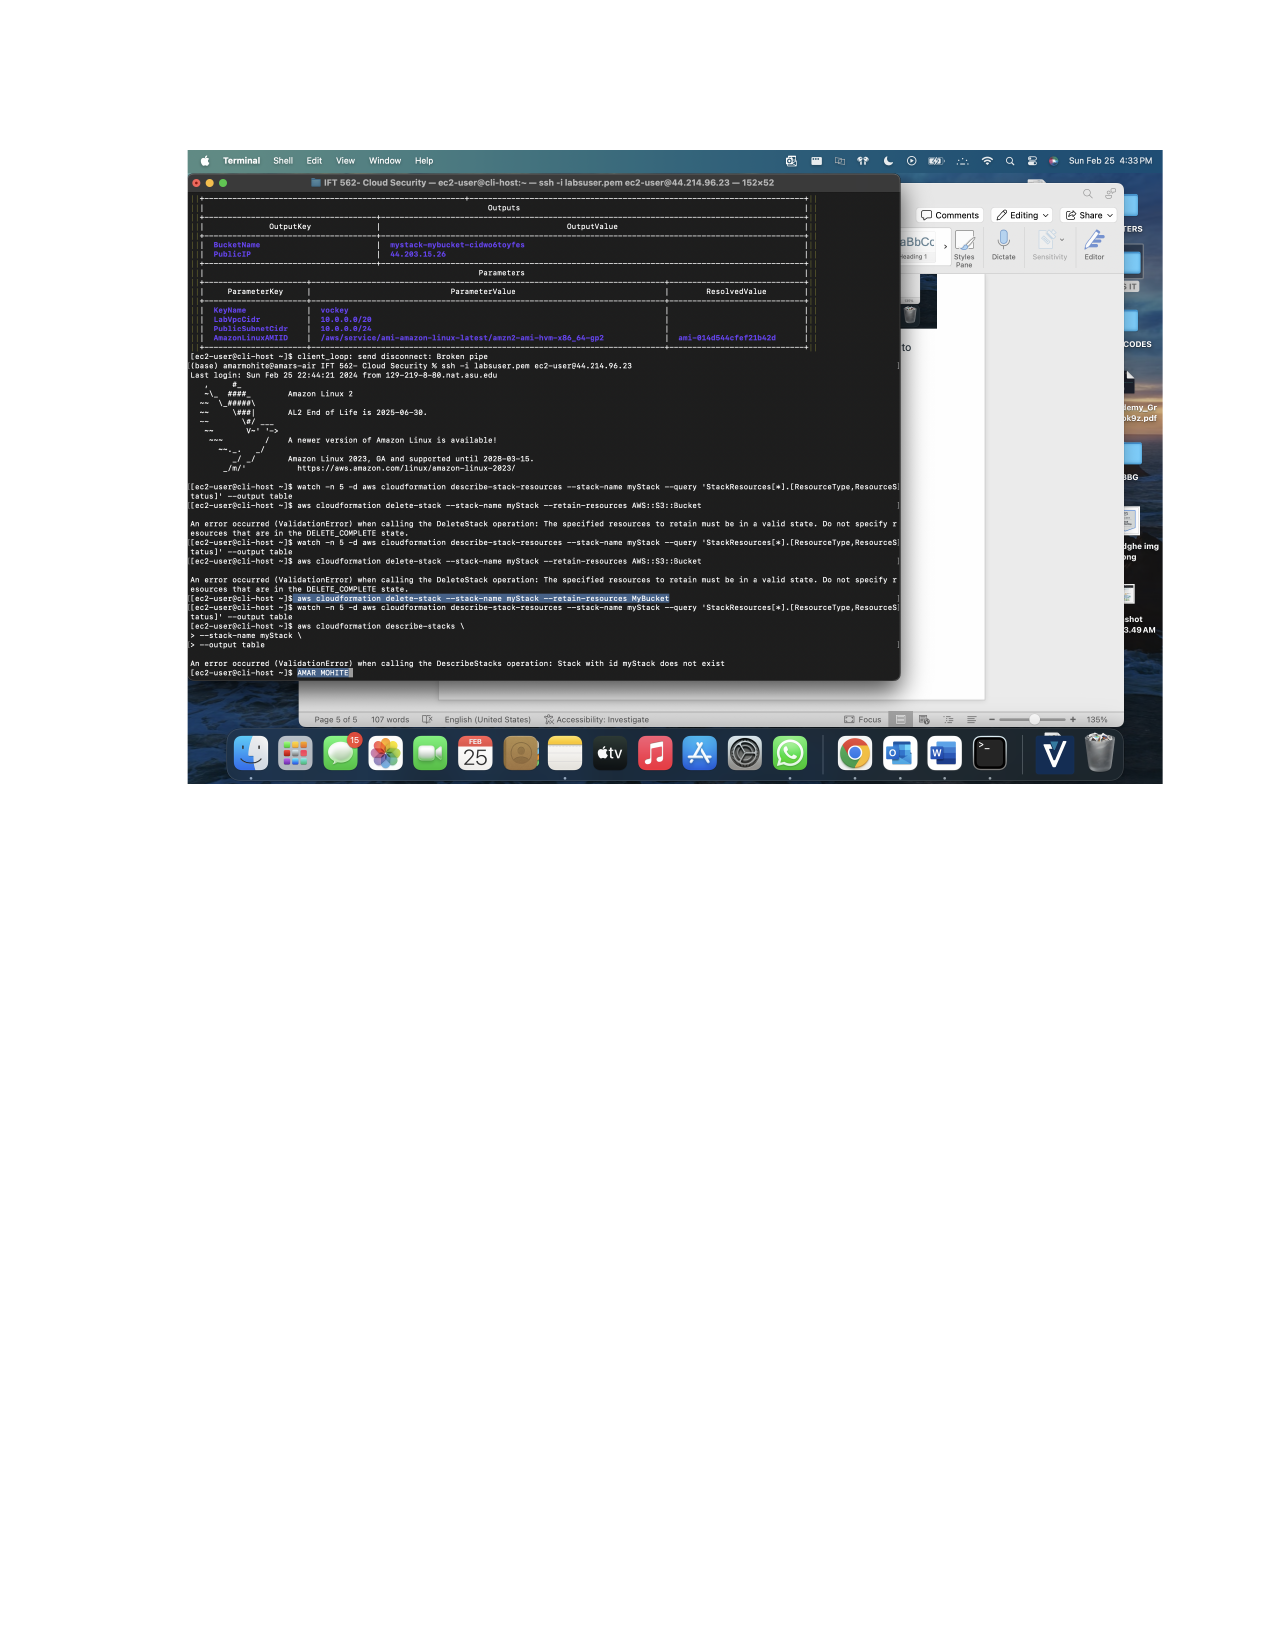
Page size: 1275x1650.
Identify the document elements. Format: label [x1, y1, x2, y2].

picture [187, 150, 1163, 784]
